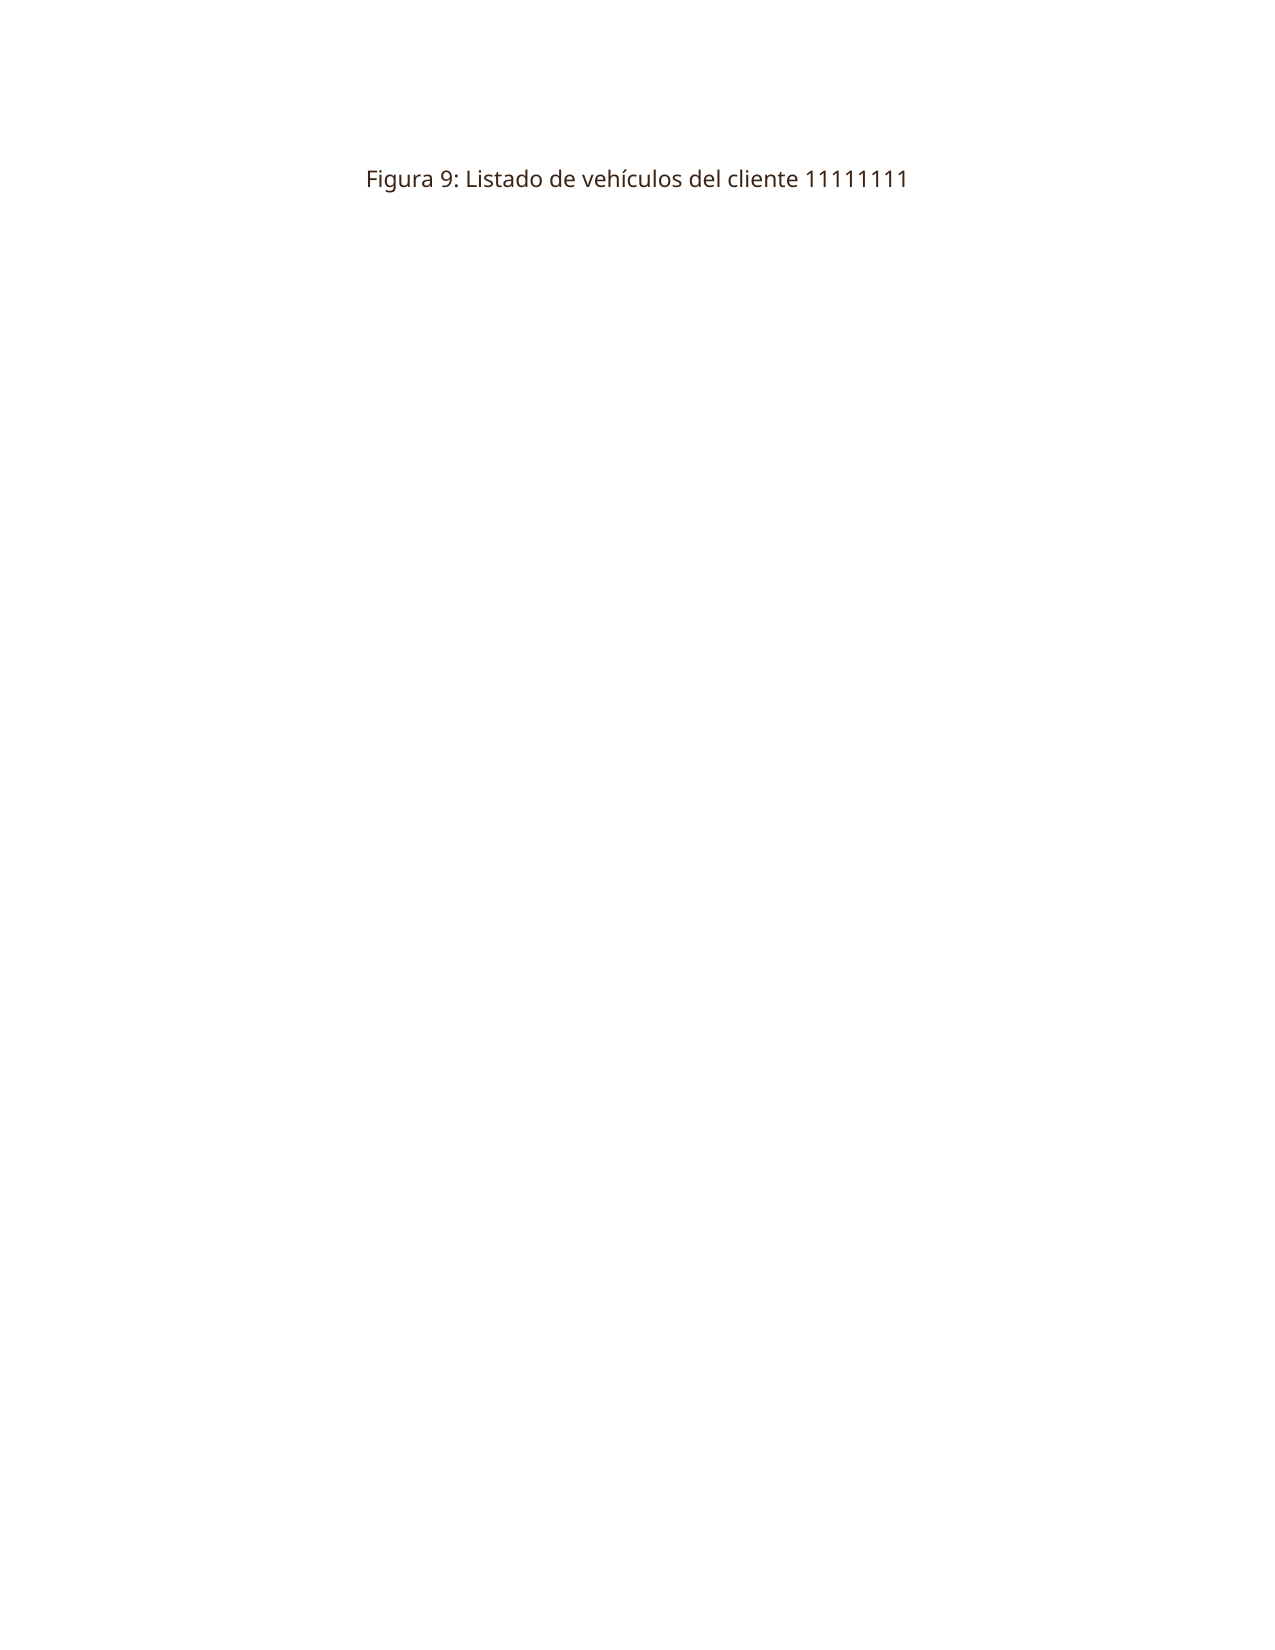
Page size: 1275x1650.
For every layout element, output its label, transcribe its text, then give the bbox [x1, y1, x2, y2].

text Figura 9: Listado de vehículos del cliente 11111111 [75, 163, 1200, 194]
